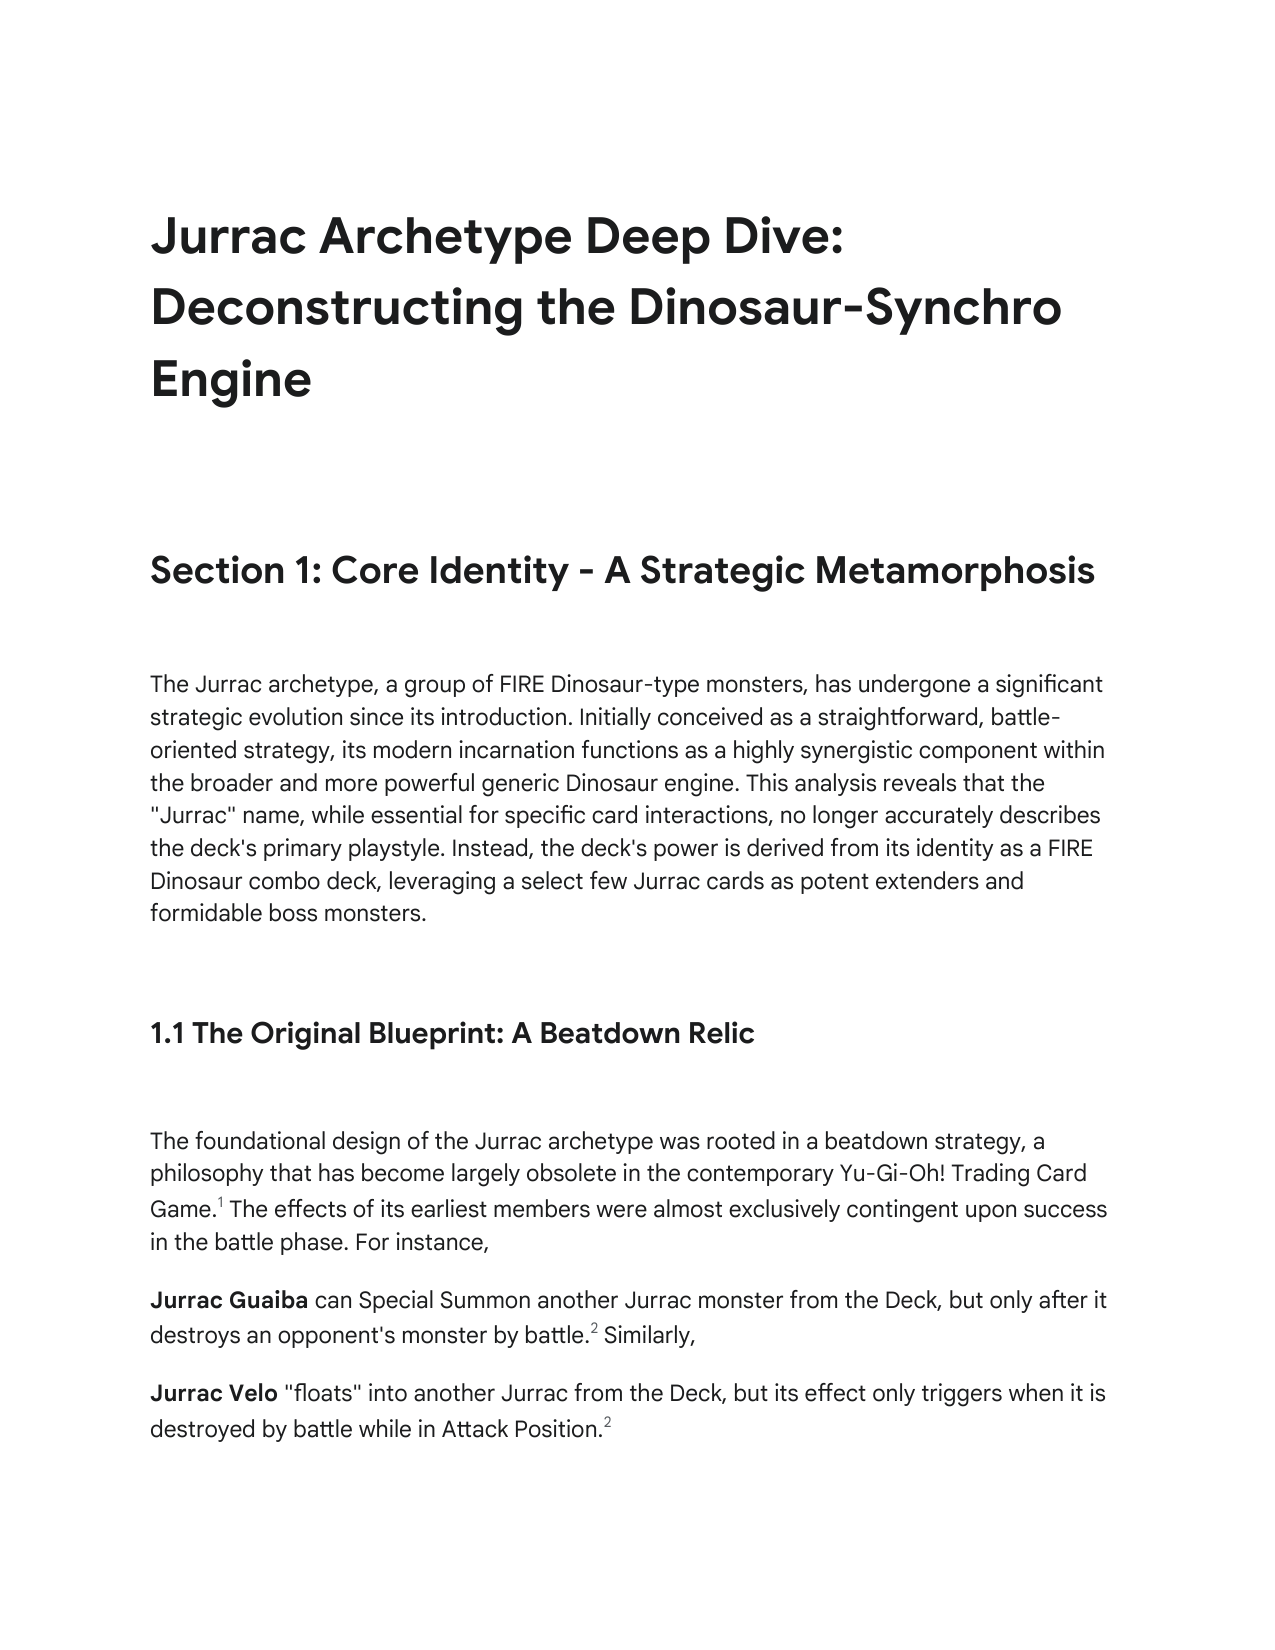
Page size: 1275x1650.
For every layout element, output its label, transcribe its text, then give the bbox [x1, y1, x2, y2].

text Jurrac Guaiba can Special Summon another Jurrac monster from the Deck, but only after it destroys an opponent's monster by battle.2 Similarly, [150, 1286, 1125, 1350]
subtitle Jurrac Archetype Deep Dive: Deconstructing the Dinosaur-Synchro Engine [150, 205, 1125, 410]
text The foundational design of the Jurrac archetype was rooted in a beatdown strategy, a philosophy that has become largely obsolete in the contemporary Yu-Gi-Oh! Trading Card Game.1 The effects of its earliest members were almost exclusively contingent upon success in the battle phase. For instance, [150, 1127, 1125, 1257]
subtitle Section 1: Core Identity - A Strategic Metamorphosis [150, 547, 1125, 594]
subtitle 1.1 The Original Blueprint: A Beatdown Relic [150, 1015, 1125, 1052]
text The Jurrac archetype, a group of FIRE Dinosaur-type monsters, has undergone a significant strategic evolution since its introduction. Initially conceived as a straightforward, battle-oriented strategy, its modern incarnation functions as a highly synergistic component within the broader and more powerful generic Dinosaur engine. This analysis reveals that the "Jurrac" name, while essential for specific card interactions, no longer accurately describes the deck's primary playstyle. Instead, the deck's power is derived from its identity as a FIRE Dinosaur combo deck, leveraging a select few Jurrac cards as potent extenders and formidable boss monsters. [150, 671, 1125, 928]
text Jurrac Velo "floats" into another Jurrac from the Deck, but its effect only triggers when it is destroyed by battle while in Attack Position.2 [150, 1380, 1125, 1444]
